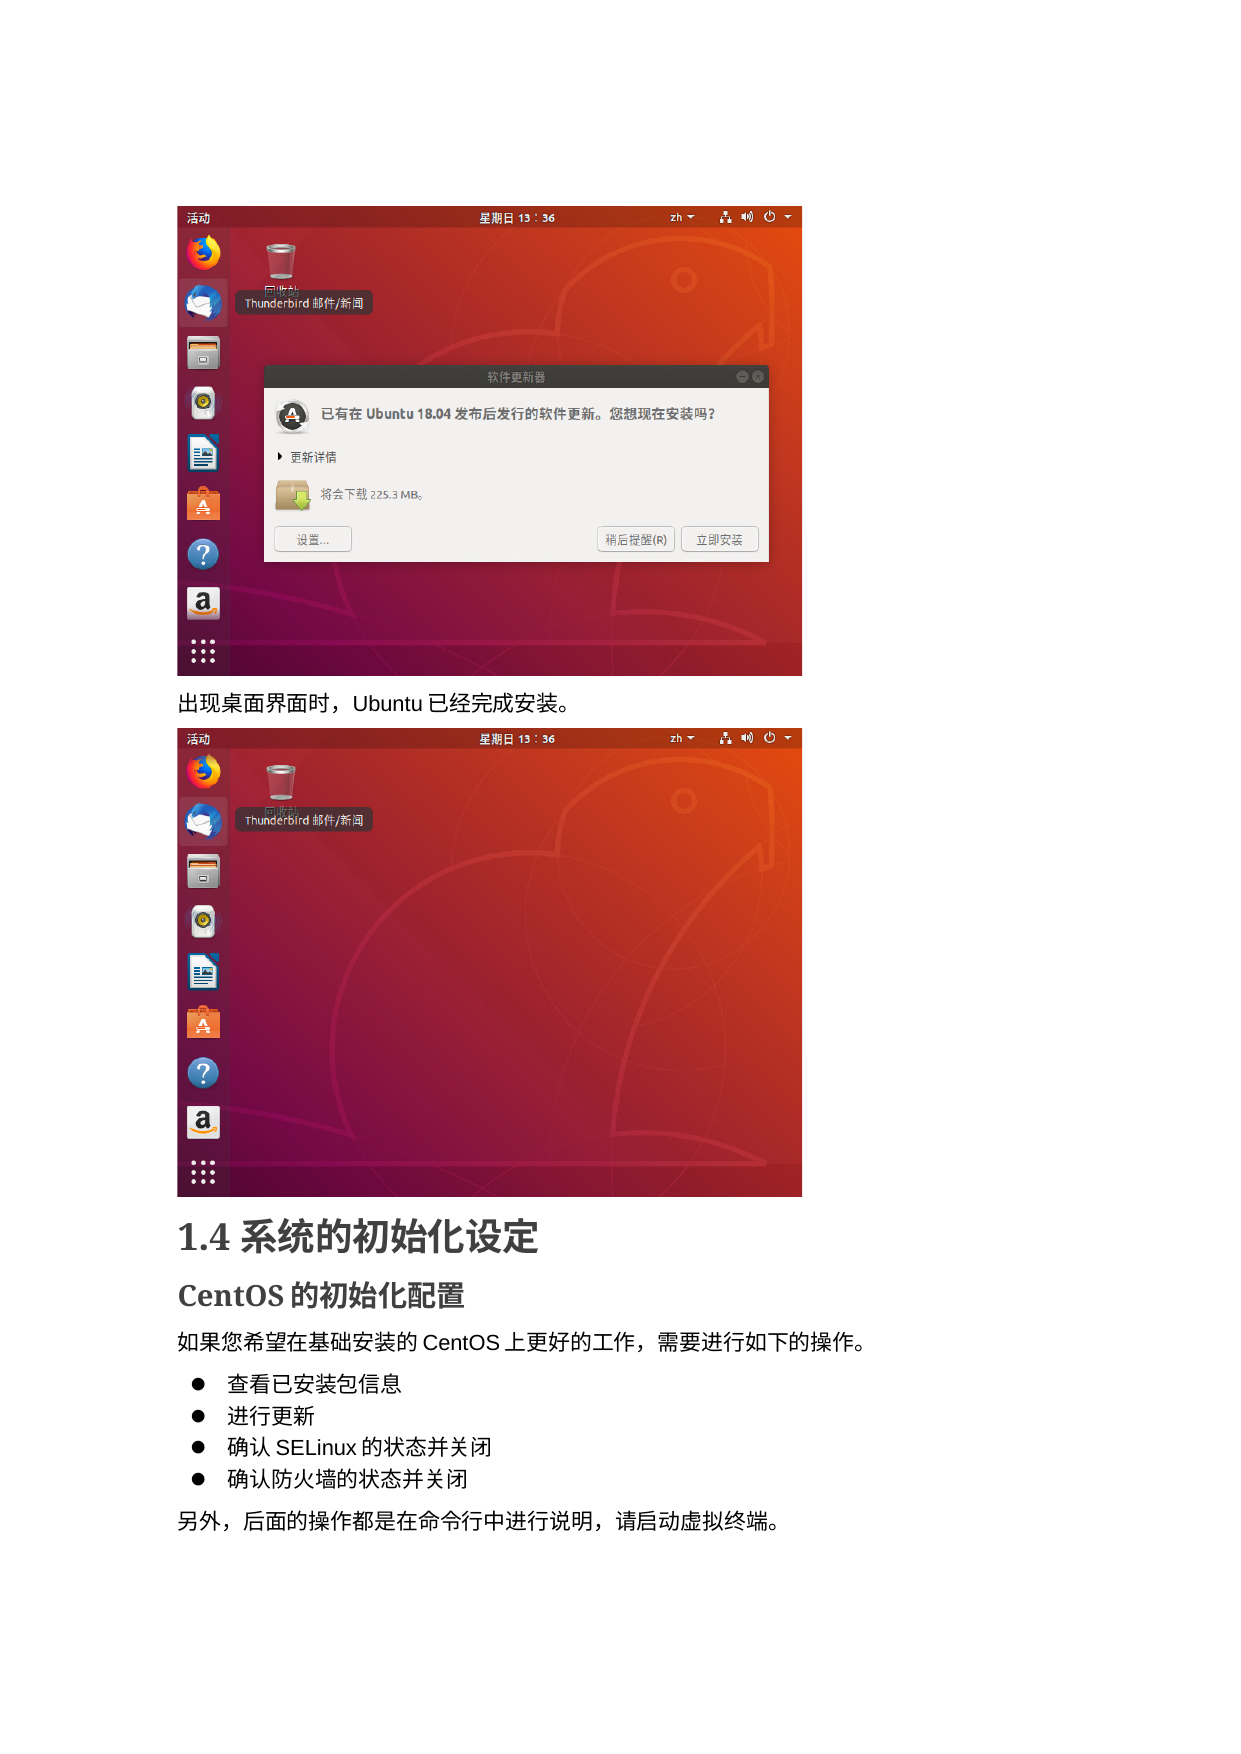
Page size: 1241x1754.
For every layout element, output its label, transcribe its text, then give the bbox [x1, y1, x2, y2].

list 进行更新 [190, 1399, 1063, 1430]
text 出现桌面界面时，Ubuntu已经完成安装。 [177, 686, 1063, 718]
picture [177, 728, 803, 1197]
subtitle CentOS的初始化配置 [177, 1272, 1063, 1314]
text 如果您希望在基础安装的CentOS上更好的工作，需要进行如下的操作。 [177, 1325, 1063, 1357]
picture [177, 206, 803, 676]
list 确认防火墙的状态并关闭 [190, 1462, 1063, 1494]
list 确认SELinux的状态并关闭 [190, 1430, 1063, 1462]
subtitle 1.4 系统的初始化设定 [177, 1207, 1063, 1262]
list 查看已安装包信息 [190, 1367, 1063, 1399]
text 另外，后面的操作都是在命令行中进行说明，请启动虚拟终端。 [177, 1504, 1063, 1536]
